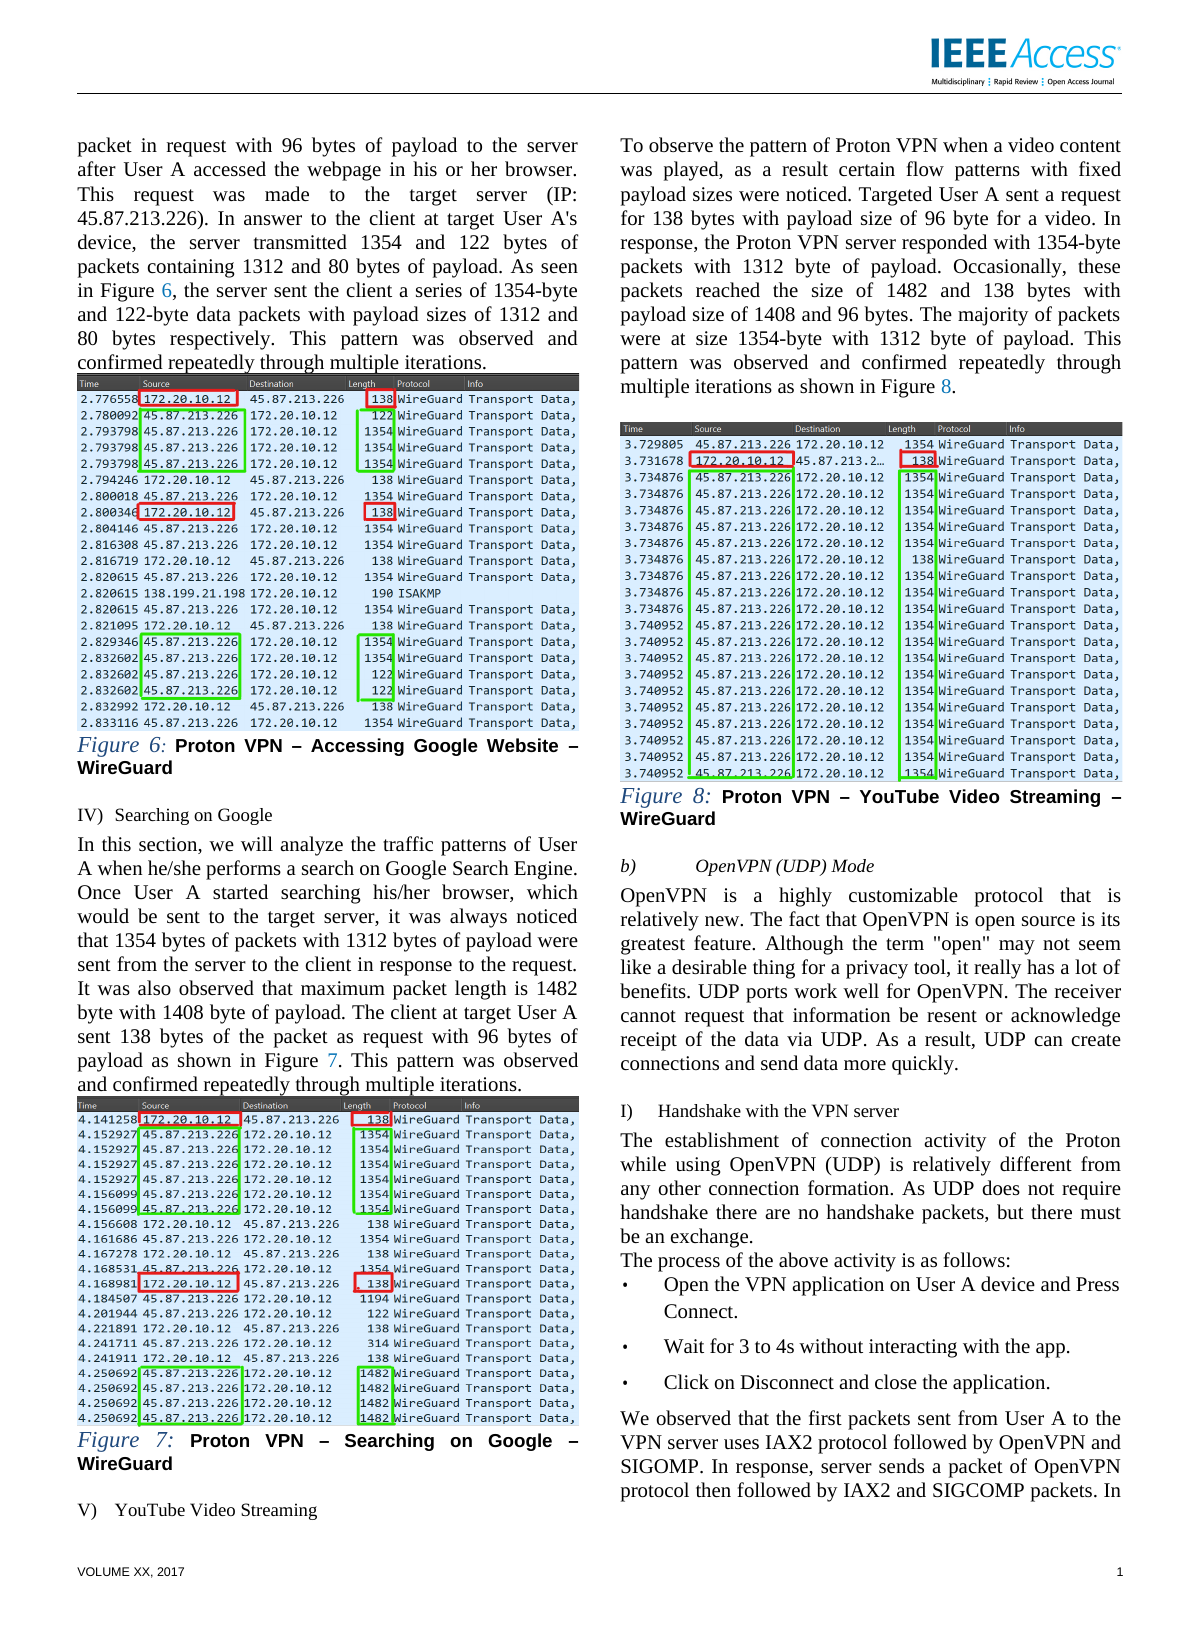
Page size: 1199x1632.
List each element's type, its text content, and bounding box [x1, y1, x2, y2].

list Wait for 3 to 4s without interacting with the app. [620, 1334, 1120, 1359]
picture [77, 1096, 579, 1427]
text The establishment of connection activity of the Proton while using OpenVPN (UDP) is relatively different from any other connection formation. As UDP does not require handshake there are no handshake packets, but there must be an exchange. [620, 1128, 1122, 1248]
text OpenVPN is a highly customizable protocol that is relatively new. The fact that OpenVPN is open source is its greatest feature. Although the term "open" may not seem like a desirable thing for a privacy tool, it really has a lot of benefits. UDP ports work well for OpenVPN. The receiver cannot request that information be resent or acknowledge receipt of the data via UDP. As a result, UDP can create connections and send data more quickly. [620, 882, 1122, 1075]
list Click on Disconnect and close the application. [620, 1370, 1120, 1395]
picture [77, 373, 580, 731]
subtitle Searching on Google [77, 804, 578, 825]
list Open the VPN application on User A device and Press Connect. [620, 1272, 1120, 1323]
text Figure 8: Proton VPN – YouTube Video Streaming – WireGuard [620, 782, 1122, 830]
text To observe the pattern of Proton VPN when a video content was played, as a result certain flow patterns with fixed payload sizes were noticed. Targeted User A sent a request for 138 bytes with payload size of 96 byte for a video. In response, the Proton VPN server responded with 1354-byte packets with 1312 byte of payload. Occasionally, these packets reached the size of 1482 and 138 bytes with payload size of 1408 and 96 bytes. The majority of packets were at size 1354-byte with 1312 byte of payload. This pattern was observed and confirmed repeatedly through multiple iterations as shown in Figure 8. [620, 133, 1122, 398]
subtitle YouTube Video Streaming [77, 1498, 578, 1520]
text The process of the above activity is as follows: [620, 1248, 1122, 1272]
picture [930, 37, 1122, 87]
subtitle Handshake with the VPN server [620, 1100, 1122, 1122]
picture [620, 422, 1123, 782]
text In this section, we will analyze the traffic patterns of User A when he/she performs a search on Google Search Engine. Once User A started searching his/her browser, which would be sent to the target server, it was always noticed that 1354 bytes of packets with 1312 bytes of payload were sent from the server to the client in response to the request. It was also observed that maximum packet length is 1482 byte with 1408 byte of payload. The client at target User A sent 138 bytes of the packet as request with 96 bytes of payload as shown in Figure 7. This pattern was observed and confirmed repeatedly through multiple iterations. [77, 832, 578, 1096]
text Figure 6: Proton VPN – Accessing Google Website – WireGuard [77, 731, 578, 779]
text Figure 7: Proton VPN – Searching on Google – WireGuard [77, 1427, 578, 1474]
subtitle OpenVPN (UDP) Mode [620, 855, 1122, 876]
